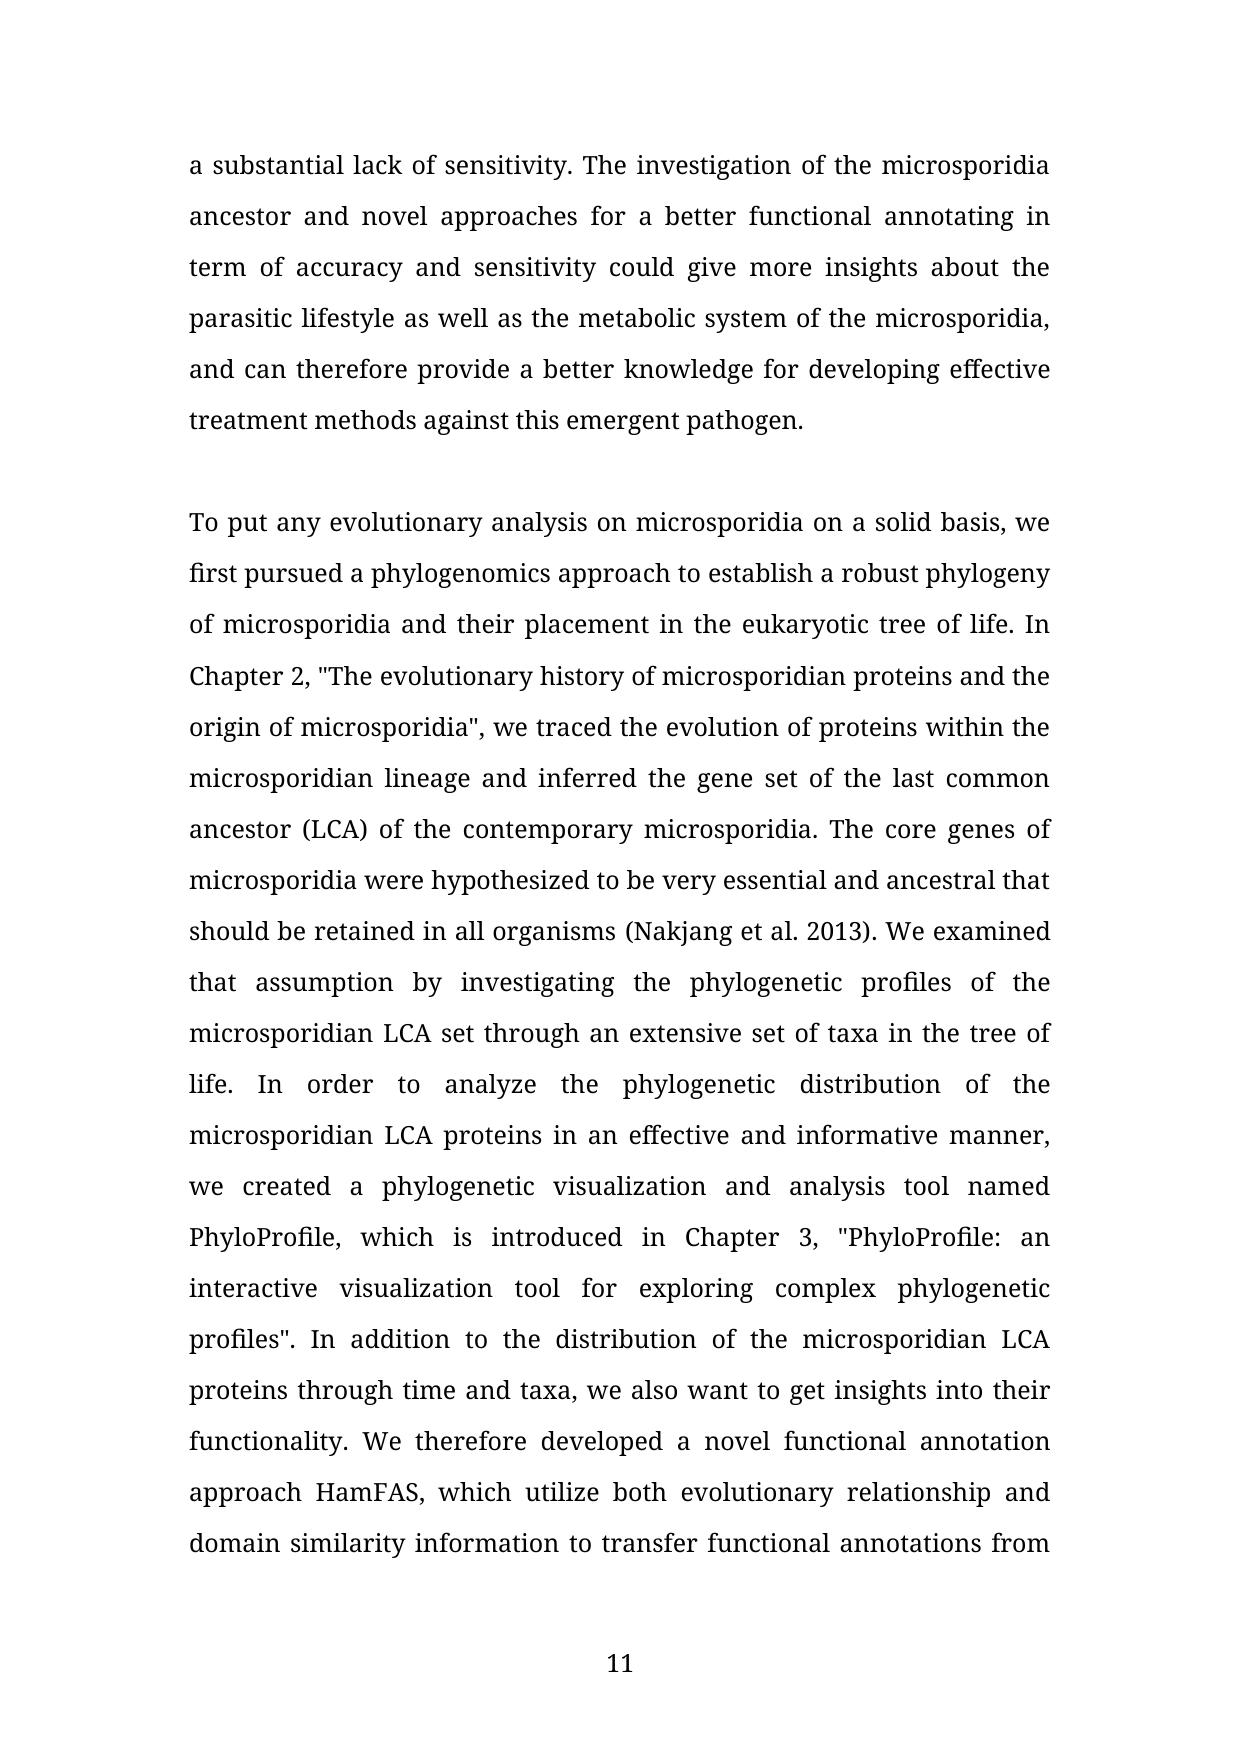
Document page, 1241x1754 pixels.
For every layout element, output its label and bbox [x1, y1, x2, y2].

text [189, 148, 1051, 437]
text [189, 505, 1051, 1560]
